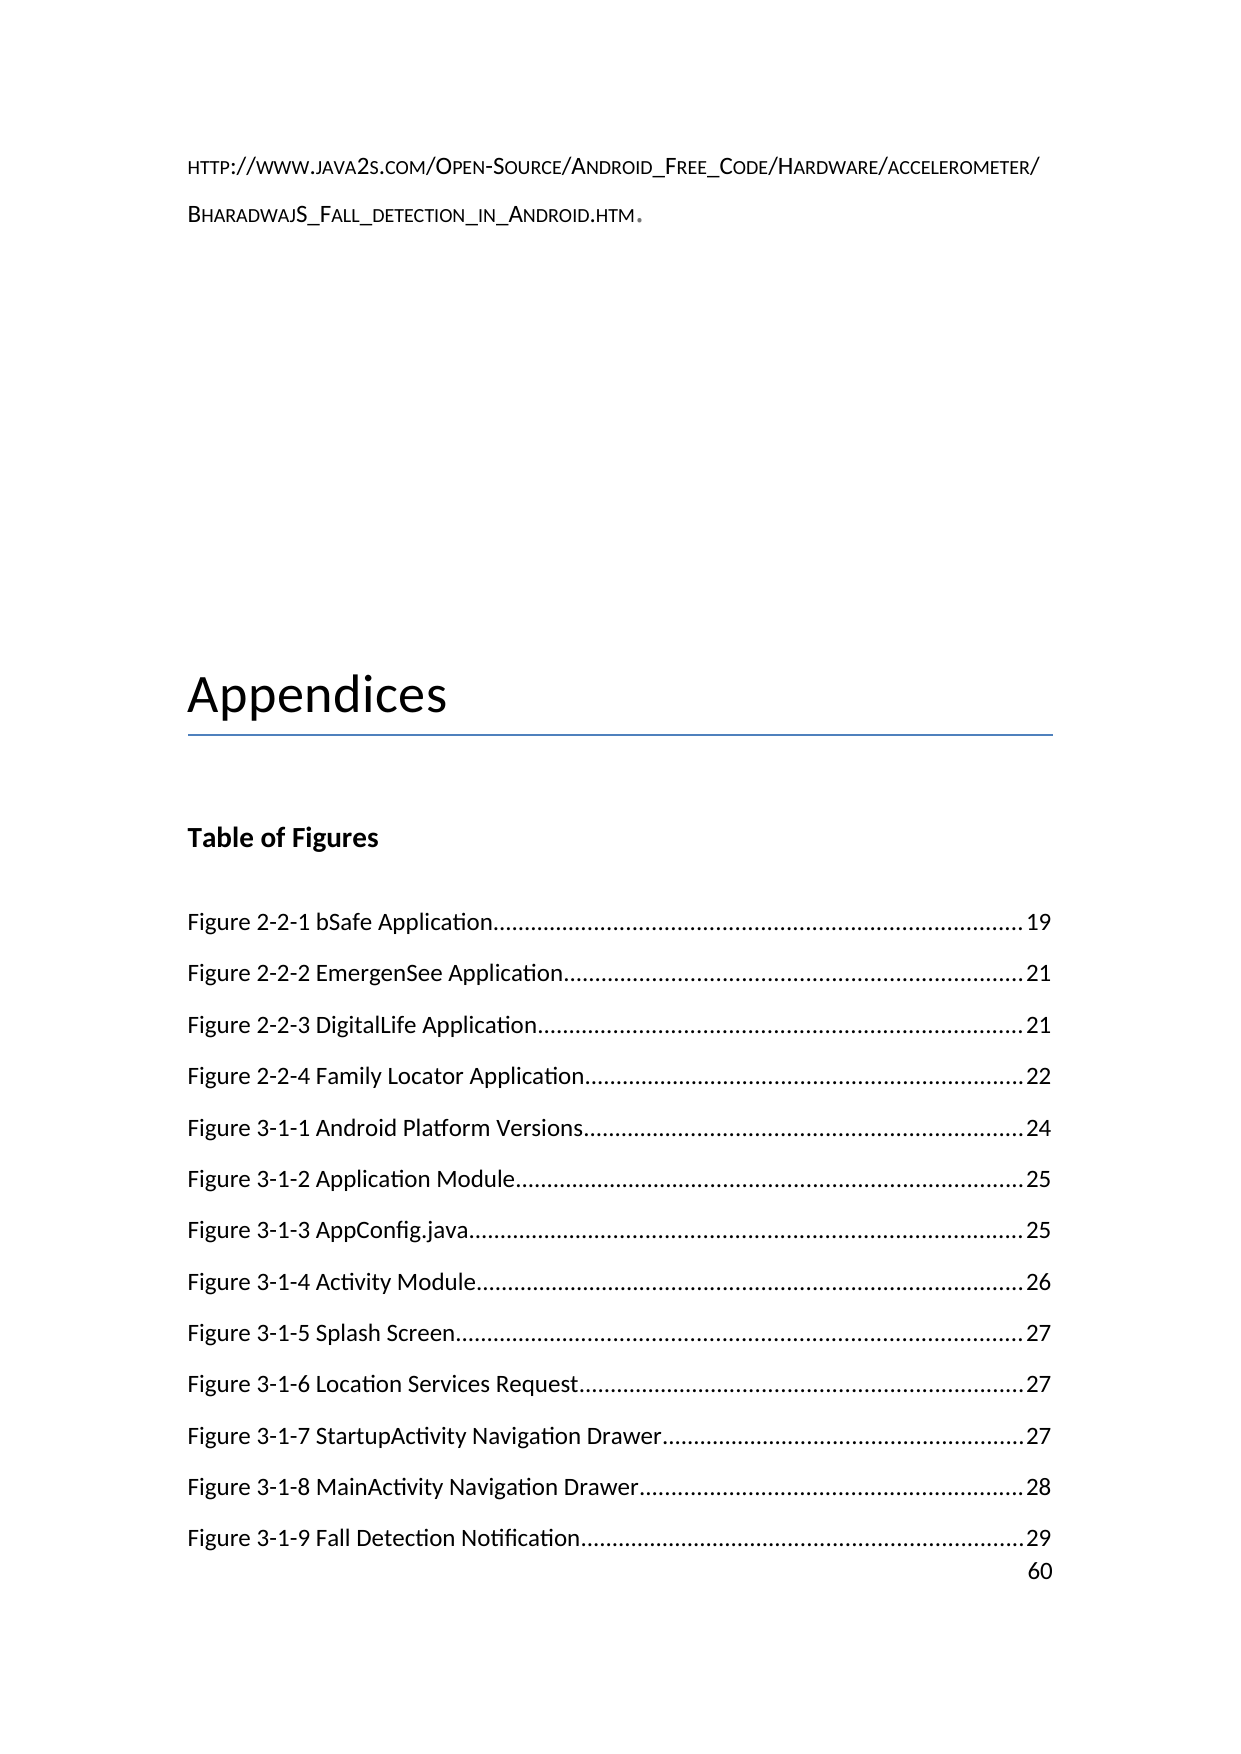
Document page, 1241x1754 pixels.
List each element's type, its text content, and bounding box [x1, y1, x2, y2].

text Figure 3-1-6 Location Services Request 27 [187, 1368, 1053, 1399]
text Figure 3-1-5 Splash Screen 27 [187, 1317, 1053, 1348]
text Figure 2-2-2 EmergenSee Application 21 [187, 958, 1053, 988]
subtitle Table of Figures [187, 819, 1053, 855]
text Figure 3-1-3 AppConfig.java 25 [187, 1214, 1053, 1245]
text Figure 3-1-9 Fall Detection Notification 29 [187, 1522, 1053, 1553]
text Figure 2-2-1 bSafe Application 19 [187, 906, 1053, 937]
text Figure 3-1-1 Android Platform Versions 24 [187, 1112, 1053, 1142]
text Figure 2-2-4 Family Locator Application 22 [187, 1060, 1053, 1091]
text Figure 3-1-4 Activity Module 26 [187, 1266, 1053, 1296]
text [187, 150, 1053, 233]
text Figure 2-2-3 DigitalLife Application 21 [187, 1009, 1053, 1039]
text Figure 3-1-8 MainActivity Navigation Drawer 28 [187, 1471, 1053, 1502]
text Figure 3-1-7 StartupActivity Navigation Drawer 27 [187, 1420, 1053, 1450]
title Appendices [187, 660, 1053, 736]
text Figure 3-1-2 Application Module 25 [187, 1163, 1053, 1193]
